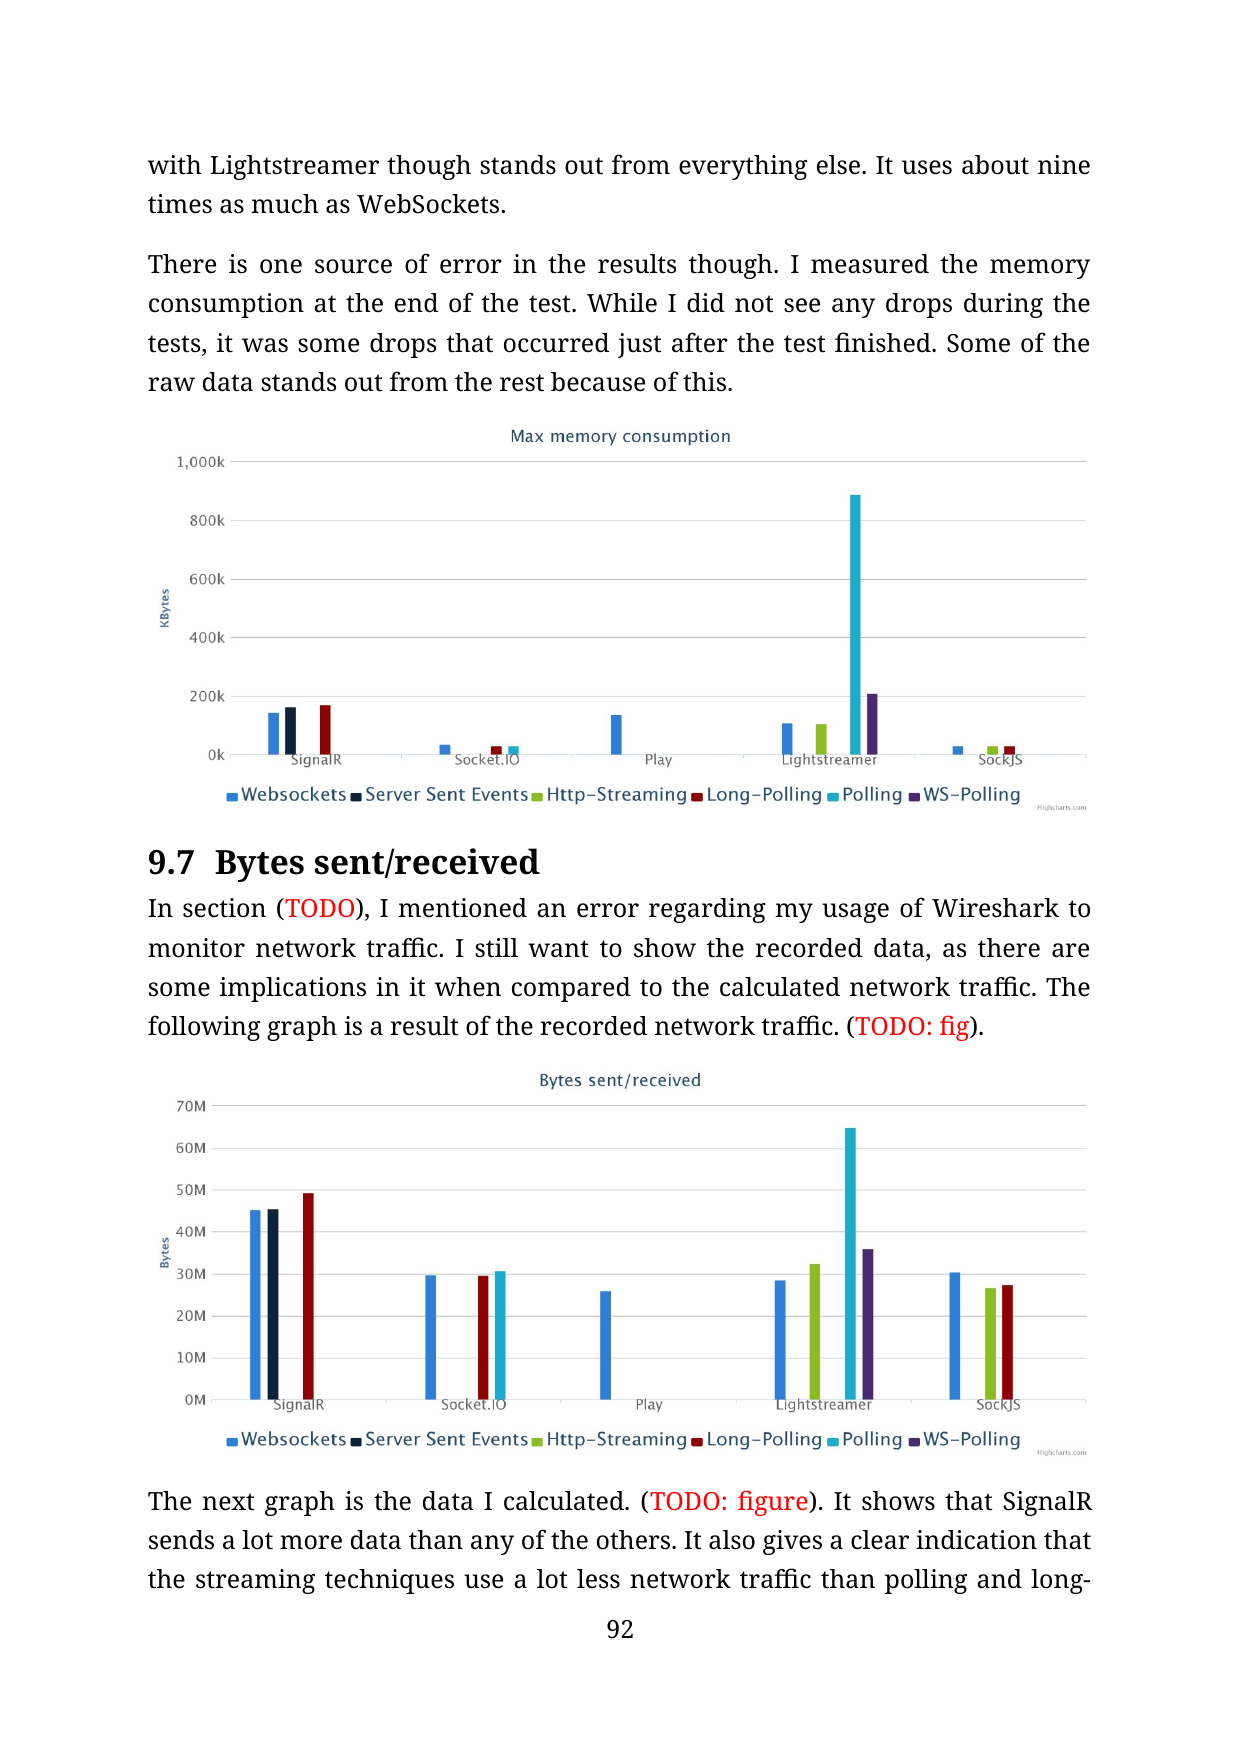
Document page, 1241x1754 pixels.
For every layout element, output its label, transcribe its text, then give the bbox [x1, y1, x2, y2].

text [148, 148, 1092, 221]
text In section (TODO), I mentioned an error regarding my usage of Wireshark to monitor network traffic. I still want to show the recorded data, as there are some implications in it when compared to the calculated network traffic. The following graph is a result of the recorded network traffic. (TODO: fig). [148, 891, 1092, 1043]
text There is one source of error in the results though. I measured the memory consumption at the end of the test. While I did not see any drops during the tests, it was some drops that occurred just after the test finished. Some of the raw data stands out from the rest because of this. [148, 247, 1092, 398]
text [148, 1483, 1092, 1596]
picture [147, 424, 1093, 813]
subtitle Bytes sent/received [148, 839, 1092, 884]
picture [147, 1068, 1093, 1458]
